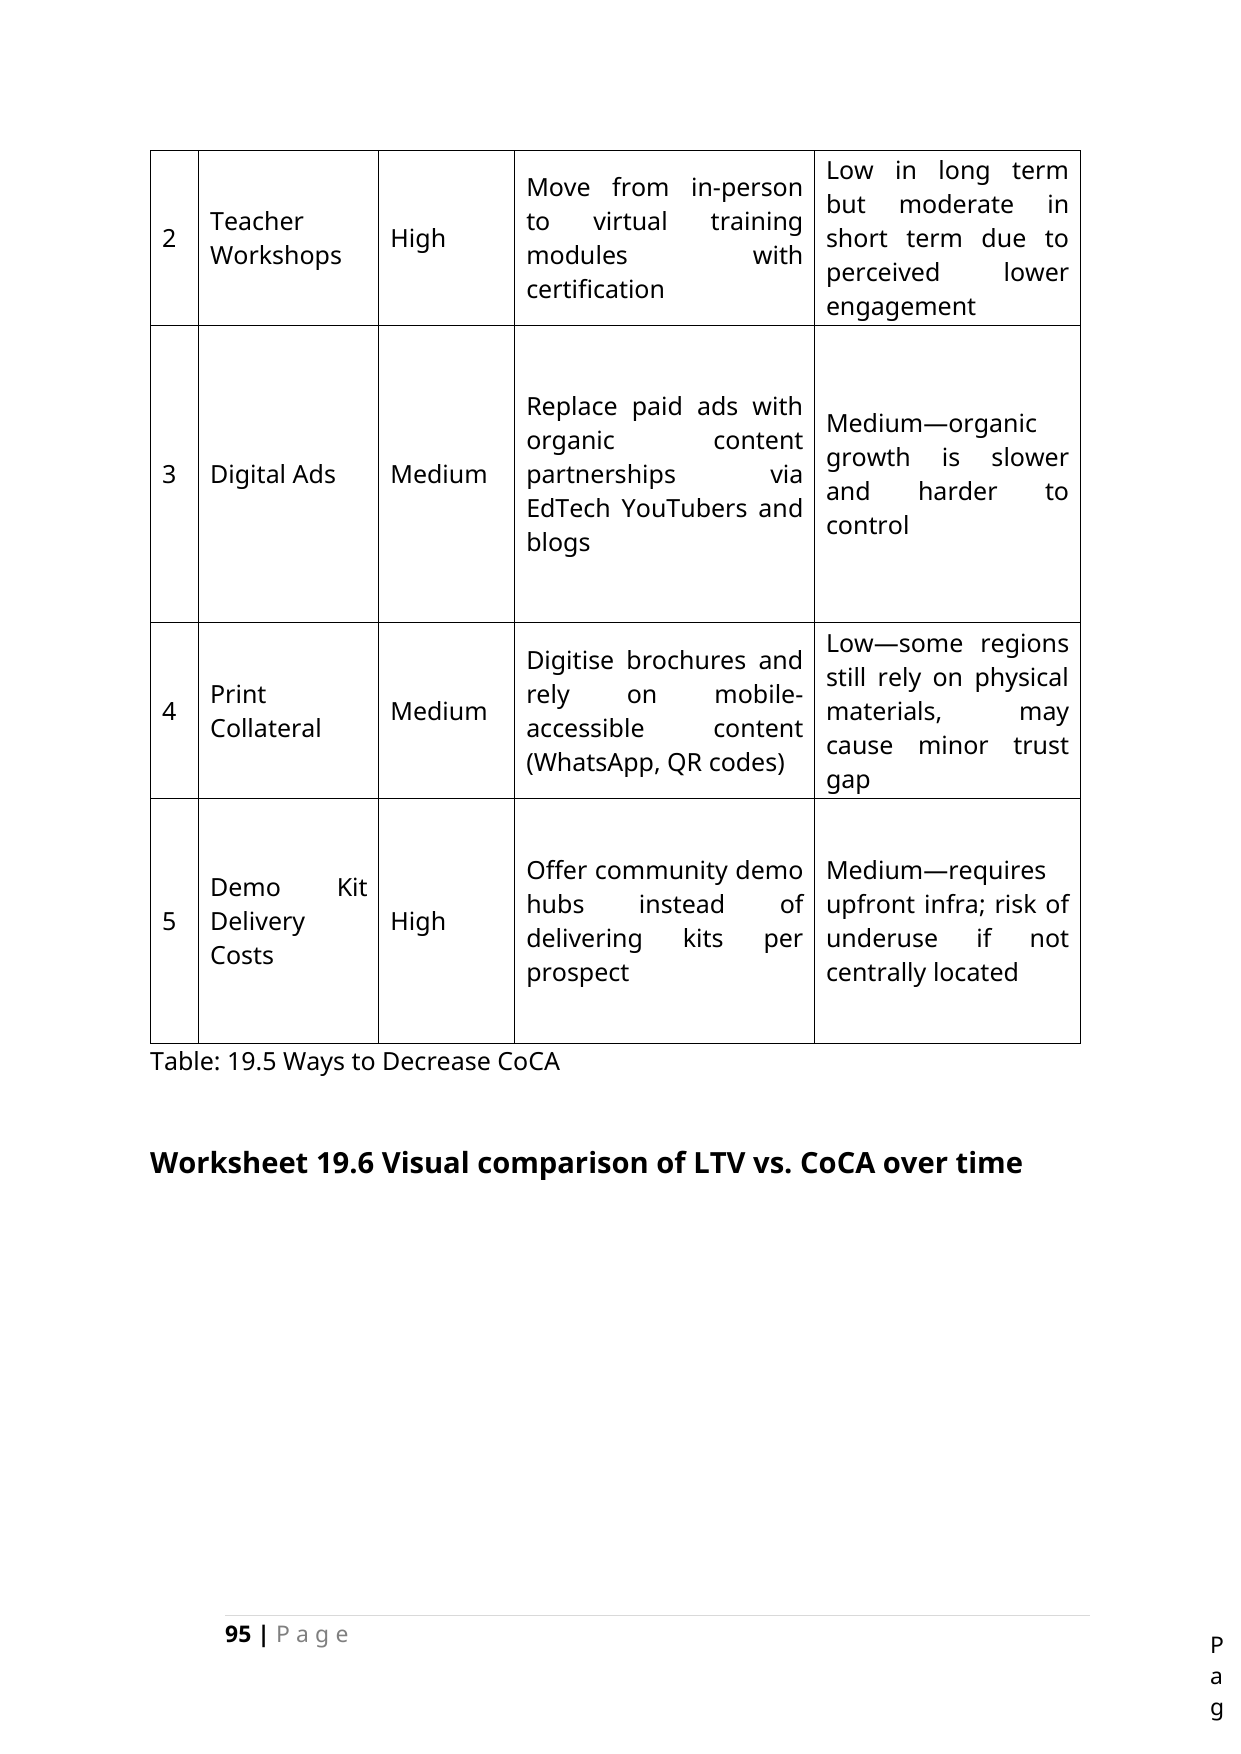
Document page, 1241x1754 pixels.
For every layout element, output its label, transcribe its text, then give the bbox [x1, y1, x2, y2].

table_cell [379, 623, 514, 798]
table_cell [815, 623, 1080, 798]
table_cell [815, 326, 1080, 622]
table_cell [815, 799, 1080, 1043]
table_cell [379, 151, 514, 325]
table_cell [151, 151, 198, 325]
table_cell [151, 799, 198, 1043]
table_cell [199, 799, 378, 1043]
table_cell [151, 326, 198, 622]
text Table: 19.5 Ways to Decrease CoCA [150, 1044, 1090, 1078]
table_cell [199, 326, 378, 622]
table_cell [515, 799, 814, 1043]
text Worksheet 19.6 Visual comparison of LTV vs. CoCA over time [150, 1142, 1090, 1182]
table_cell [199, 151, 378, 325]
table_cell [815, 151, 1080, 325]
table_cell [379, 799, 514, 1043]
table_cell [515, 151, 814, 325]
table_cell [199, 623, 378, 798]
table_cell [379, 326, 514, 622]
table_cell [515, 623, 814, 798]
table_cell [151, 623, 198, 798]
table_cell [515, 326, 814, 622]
